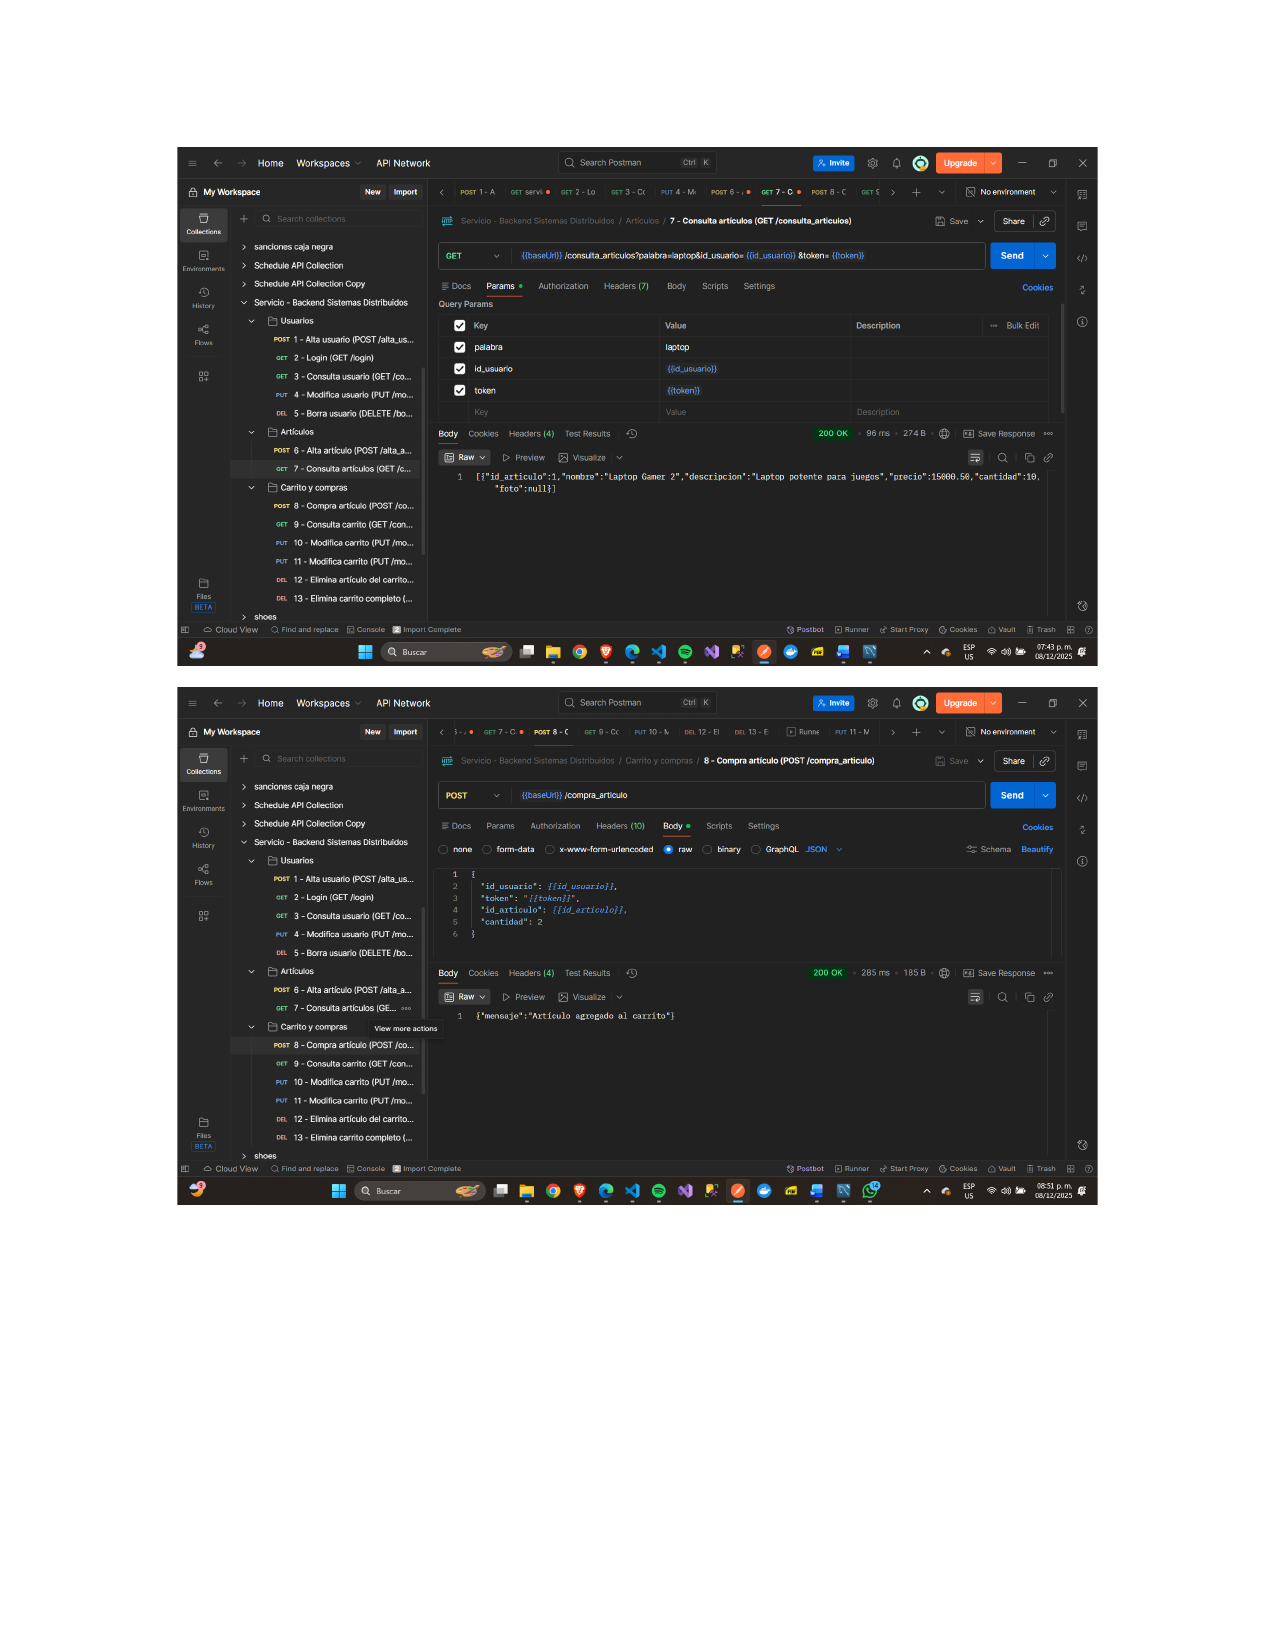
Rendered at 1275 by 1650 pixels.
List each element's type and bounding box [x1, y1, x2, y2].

picture [177, 687, 1098, 1205]
picture [177, 147, 1098, 666]
